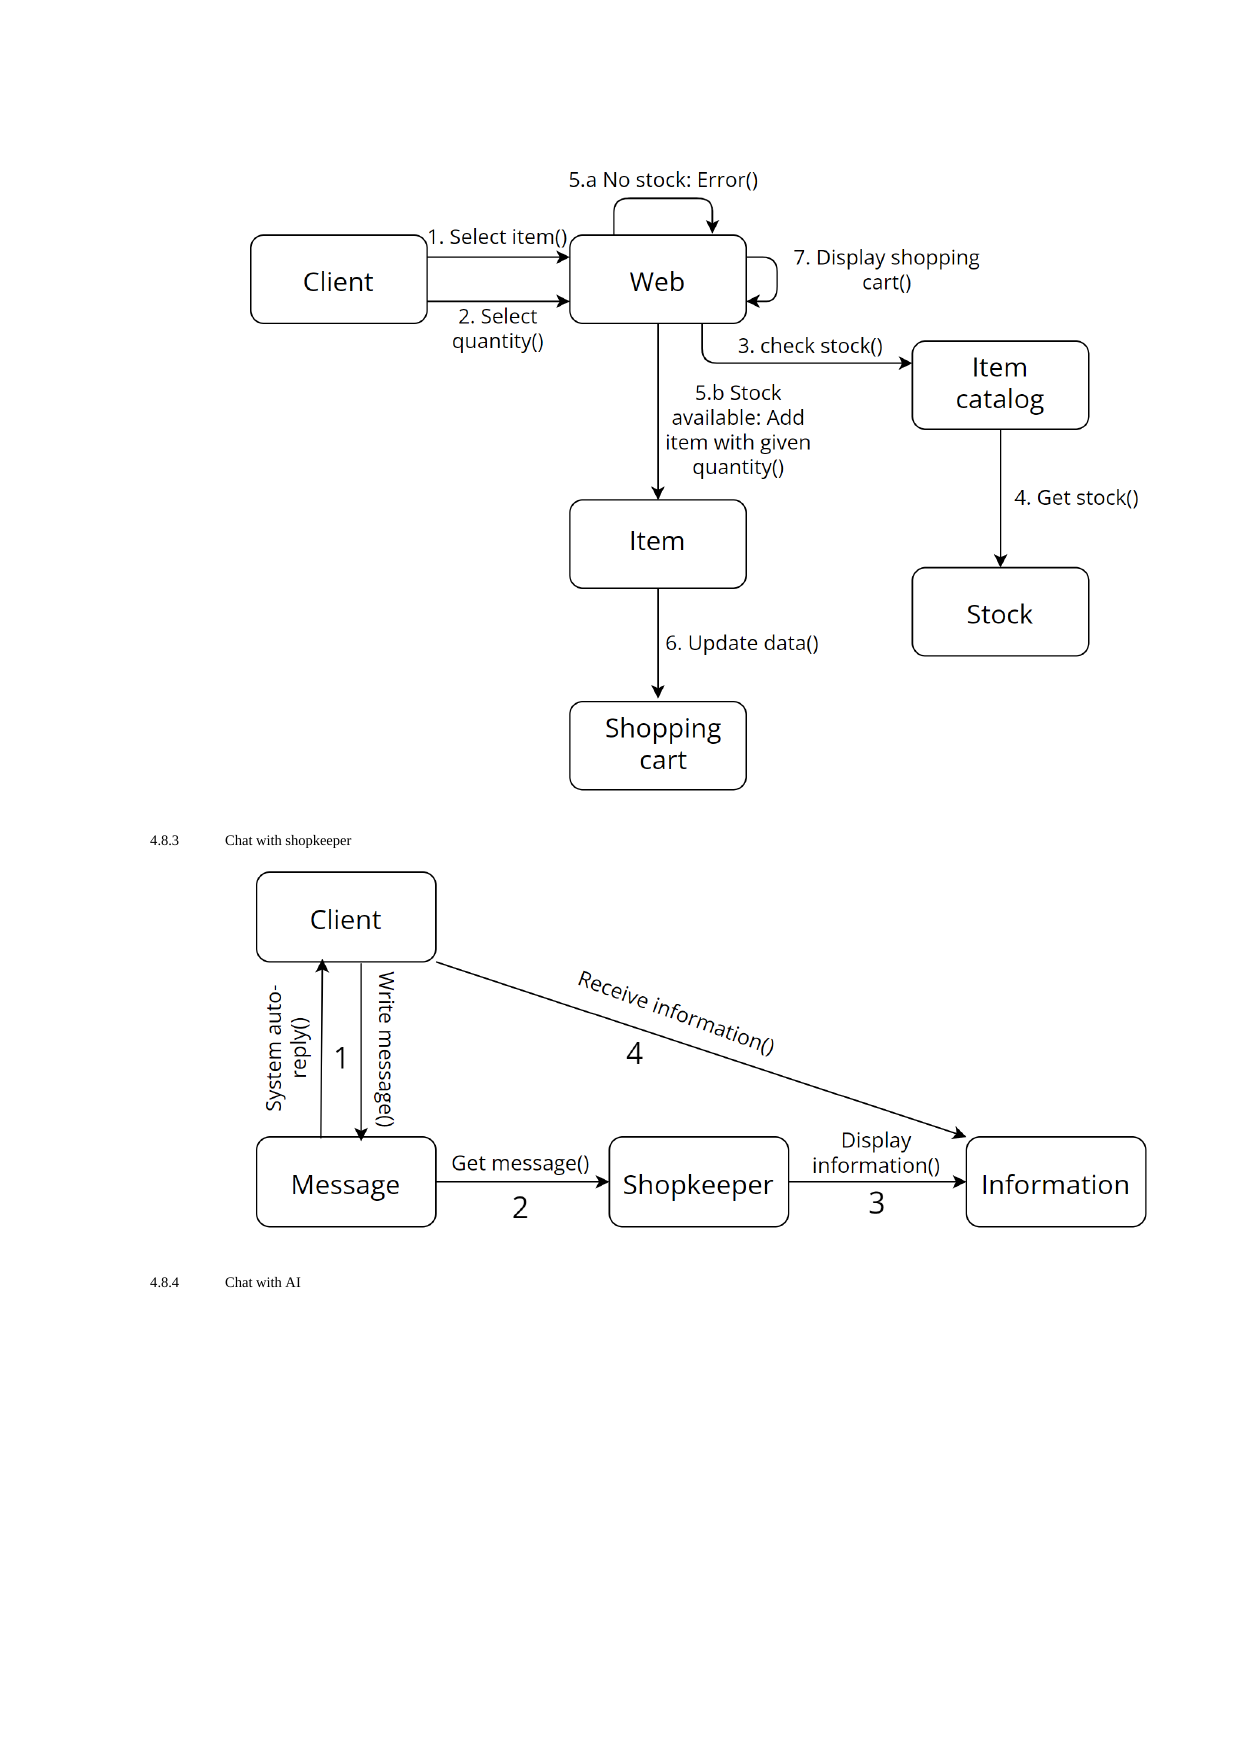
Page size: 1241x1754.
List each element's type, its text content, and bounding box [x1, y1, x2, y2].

list Chat with shopkeeper [150, 820, 1090, 849]
picture [225, 848, 1166, 1261]
list Chat with AI [150, 1262, 1090, 1291]
picture [225, 150, 1166, 820]
